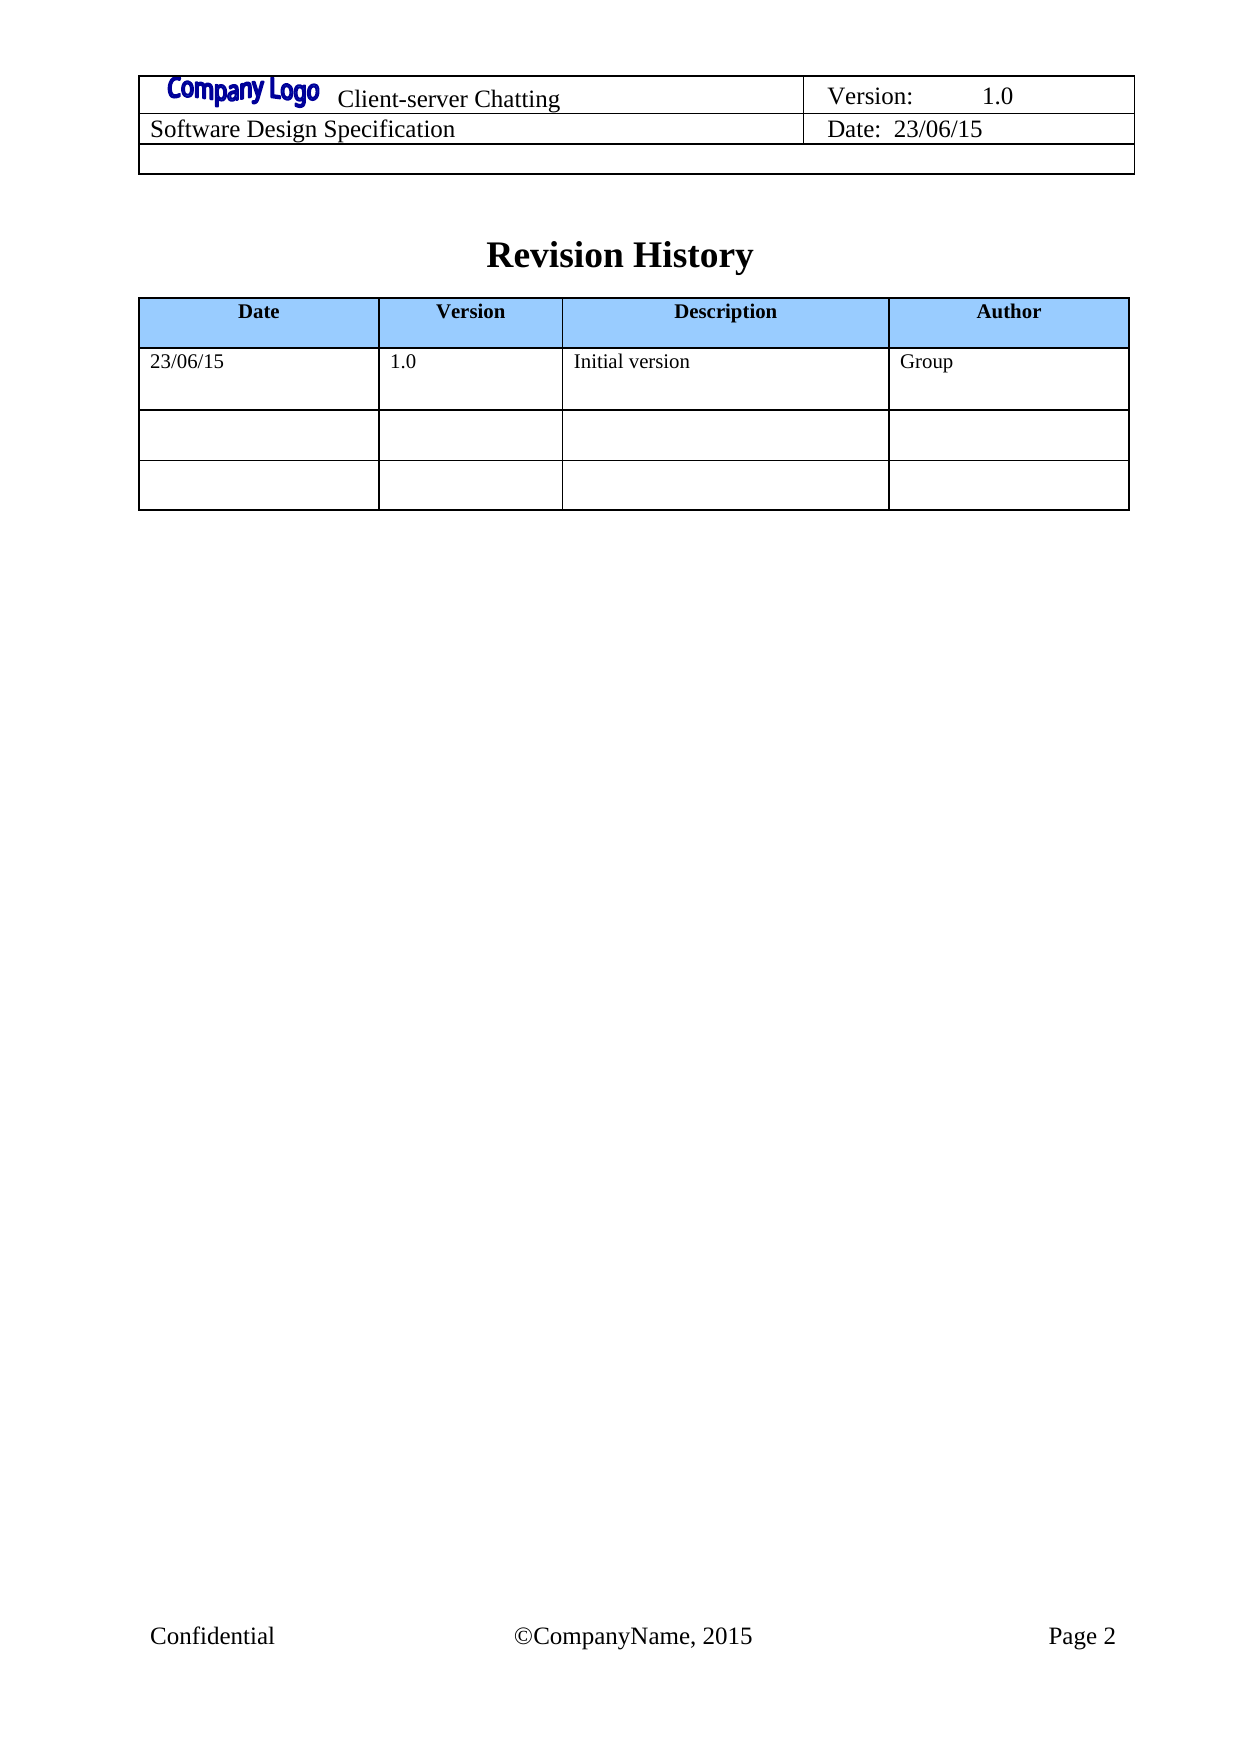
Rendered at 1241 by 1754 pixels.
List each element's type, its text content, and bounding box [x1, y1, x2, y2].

table_cell [890, 461, 1128, 509]
table_header Description [563, 299, 888, 347]
table_cell 23/06/15 [140, 349, 378, 409]
table_cell Initial version [563, 349, 888, 409]
table_cell Group [890, 349, 1128, 409]
table_cell [890, 411, 1128, 459]
title Revision History [150, 232, 1090, 276]
table_cell [380, 461, 562, 509]
table_header Author [890, 299, 1128, 347]
table_header Version [380, 299, 562, 347]
table_cell [140, 461, 378, 509]
table_cell [563, 461, 888, 509]
table_cell [380, 411, 562, 459]
table_cell 1.0 [380, 349, 562, 409]
table_cell [140, 411, 378, 459]
table_header Date [140, 299, 378, 347]
table_cell [563, 411, 888, 459]
